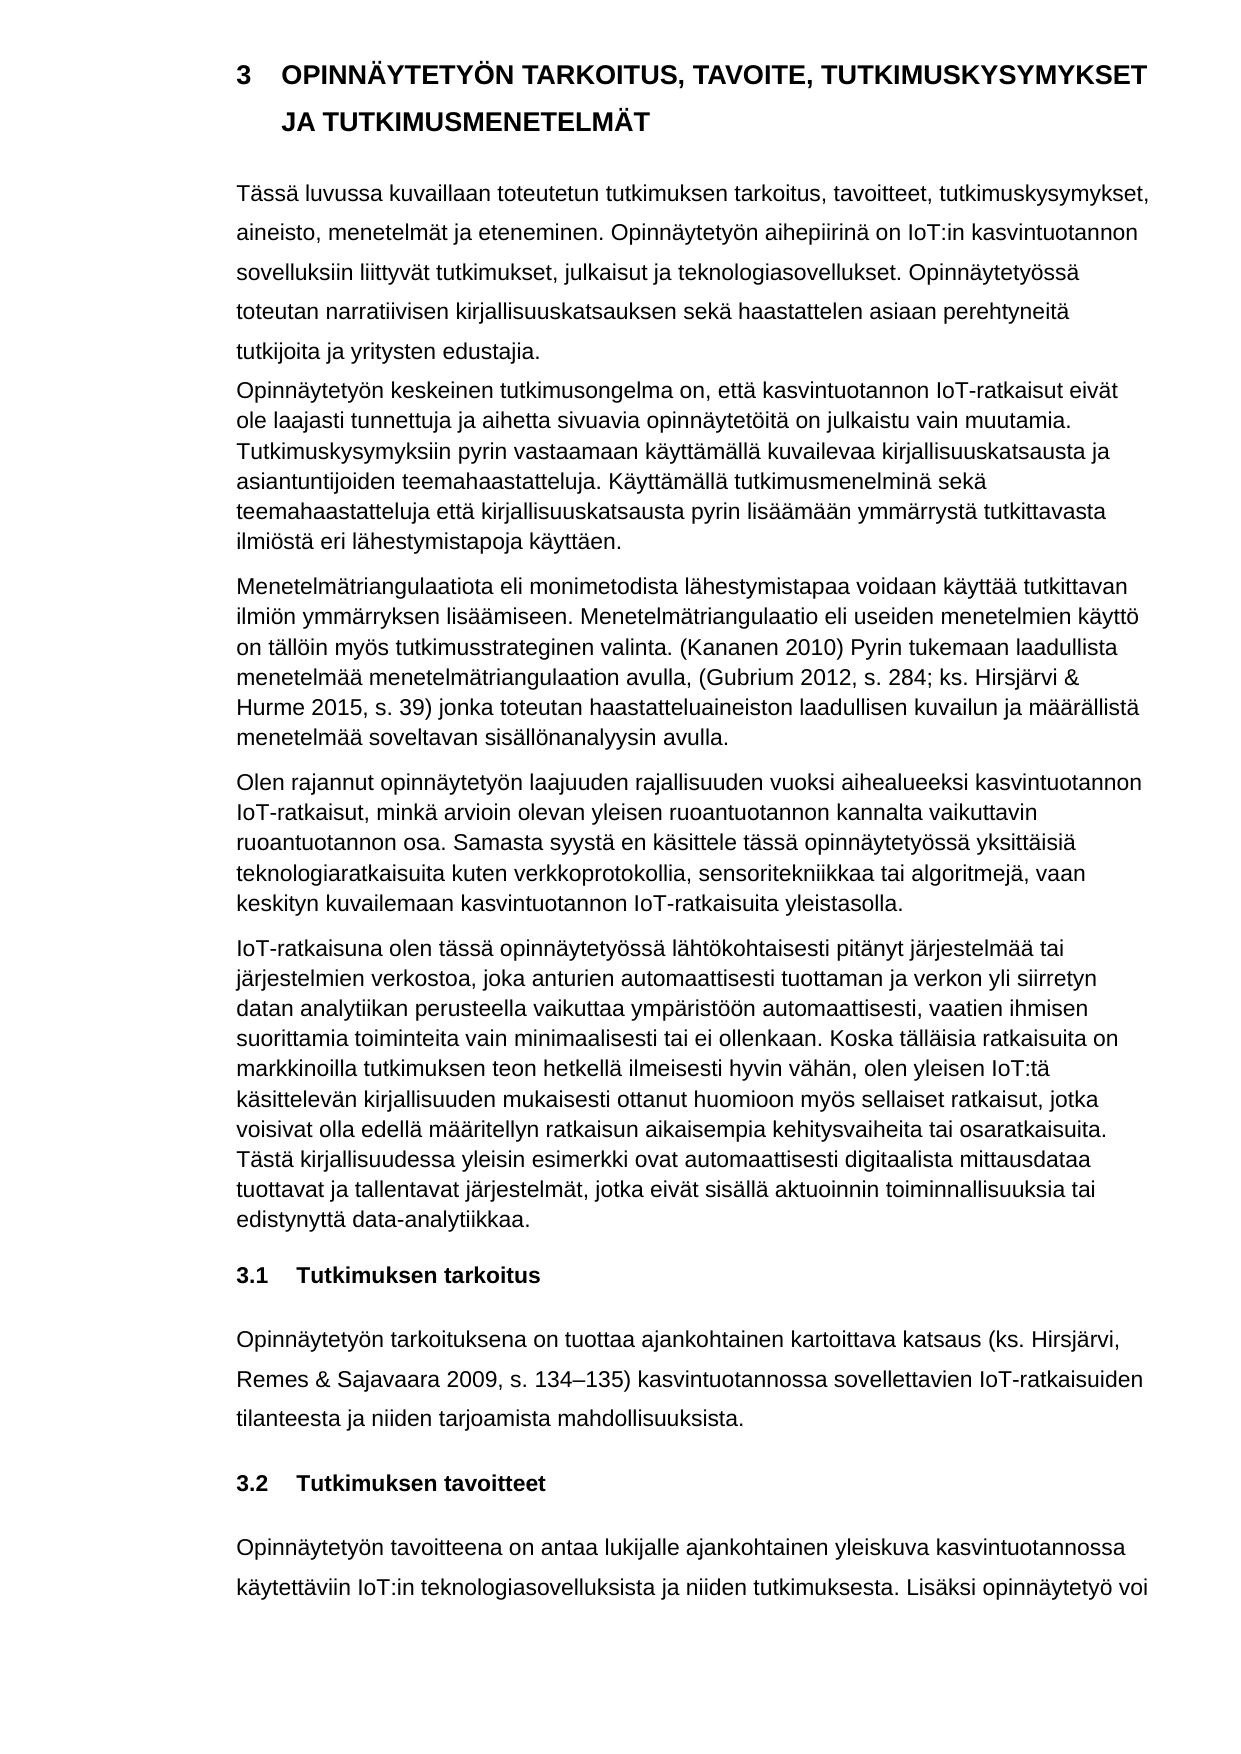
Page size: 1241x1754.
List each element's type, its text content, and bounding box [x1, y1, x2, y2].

text Opinnäytetyön keskeinen tutkimusongelma on, että kasvintuotannon IoT-ratkaisut eivät ole laajasti tunnettuja ja aihetta sivuavia opinnäytetöitä on julkaistu vain muutamia. Tutkimuskysymyksiin pyrin vastaamaan käyttämällä kuvailevaa kirjallisuuskatsausta ja asiantuntijoiden teemahaastatteluja. Käyttämällä tutkimusmenelminä sekä teemahaastatteluja että kirjallisuuskatsausta pyrin lisäämään ymmärrystä tutkittavasta ilmiöstä eri lähestymistapoja käyttäen. [236, 377, 1152, 555]
text Olen rajannut opinnäytetyön laajuuden rajallisuuden vuoksi aihealueeksi kasvintuotannon IoT-ratkaisut, minkä arvioin olevan yleisen ruoantuotannon kannalta vaikuttavin ruoantuotannon osa. Samasta syystä en käsittele tässä opinnäytetyössä yksittäisiä teknologiaratkaisuita kuten verkkoprotokollia, sensoritekniikkaa tai algoritmejä, vaan keskityn kuvailemaan kasvintuotannon IoT-ratkaisuita yleistasolla. [236, 769, 1152, 916]
subtitle OPINNÄYTETYÖN TARKOITUS, TAVOITE, TUTKIMUSKYSYMYKSET JA TUTKIMUSMENETELMÄT [236, 59, 1152, 137]
subtitle Tutkimuksen tarkoitus [236, 1262, 1152, 1288]
text Menetelmätriangulaatiota eli monimetodista lähestymistapaa voidaan käyttää tutkittavan ilmiön ymmärryksen lisäämiseen. Menetelmätriangulaatio eli useiden menetelmien käyttö on tällöin myös tutkimusstrateginen valinta. (Kananen 2010) Pyrin tukemaan laadullista menetelmää menetelmätriangulaation avulla, (Gubrium 2012, s. 284; ks. Hirsjärvi & Hurme 2015, s. 39) jonka toteutan haastatteluaineiston laadullisen kuvailun ja määrällistä menetelmää soveltavan sisällönanalyysin avulla. [236, 573, 1152, 751]
text IoT-ratkaisuna olen tässä opinnäytetyössä lähtökohtaisesti pitänyt järjestelmää tai järjestelmien verkostoa, joka anturien automaattisesti tuottaman ja verkon yli siirretyn datan analytiikan perusteella vaikuttaa ympäristöön automaattisesti, vaatien ihmisen suorittamia toiminteita vain minimaalisesti tai ei ollenkaan. Koska tälläisia ratkaisuita on markkinoilla tutkimuksen teon hetkellä ilmeisesti hyvin vähän, olen yleisen IoT:tä käsittelevän kirjallisuuden mukaisesti ottanut huomioon myös sellaiset ratkaisut, jotka voisivat olla edellä määritellyn ratkaisun aikaisempia kehitysvaiheita tai osaratkaisuita. Tästä kirjallisuudessa yleisin esimerkki ovat automaattisesti digitaalista mittausdataa tuottavat ja tallentavat järjestelmät, jotka eivät sisällä aktuoinnin toiminnallisuuksia tai edistynyttä data-analytiikkaa. [236, 934, 1152, 1233]
subtitle Tutkimuksen tavoitteet [236, 1469, 1152, 1496]
